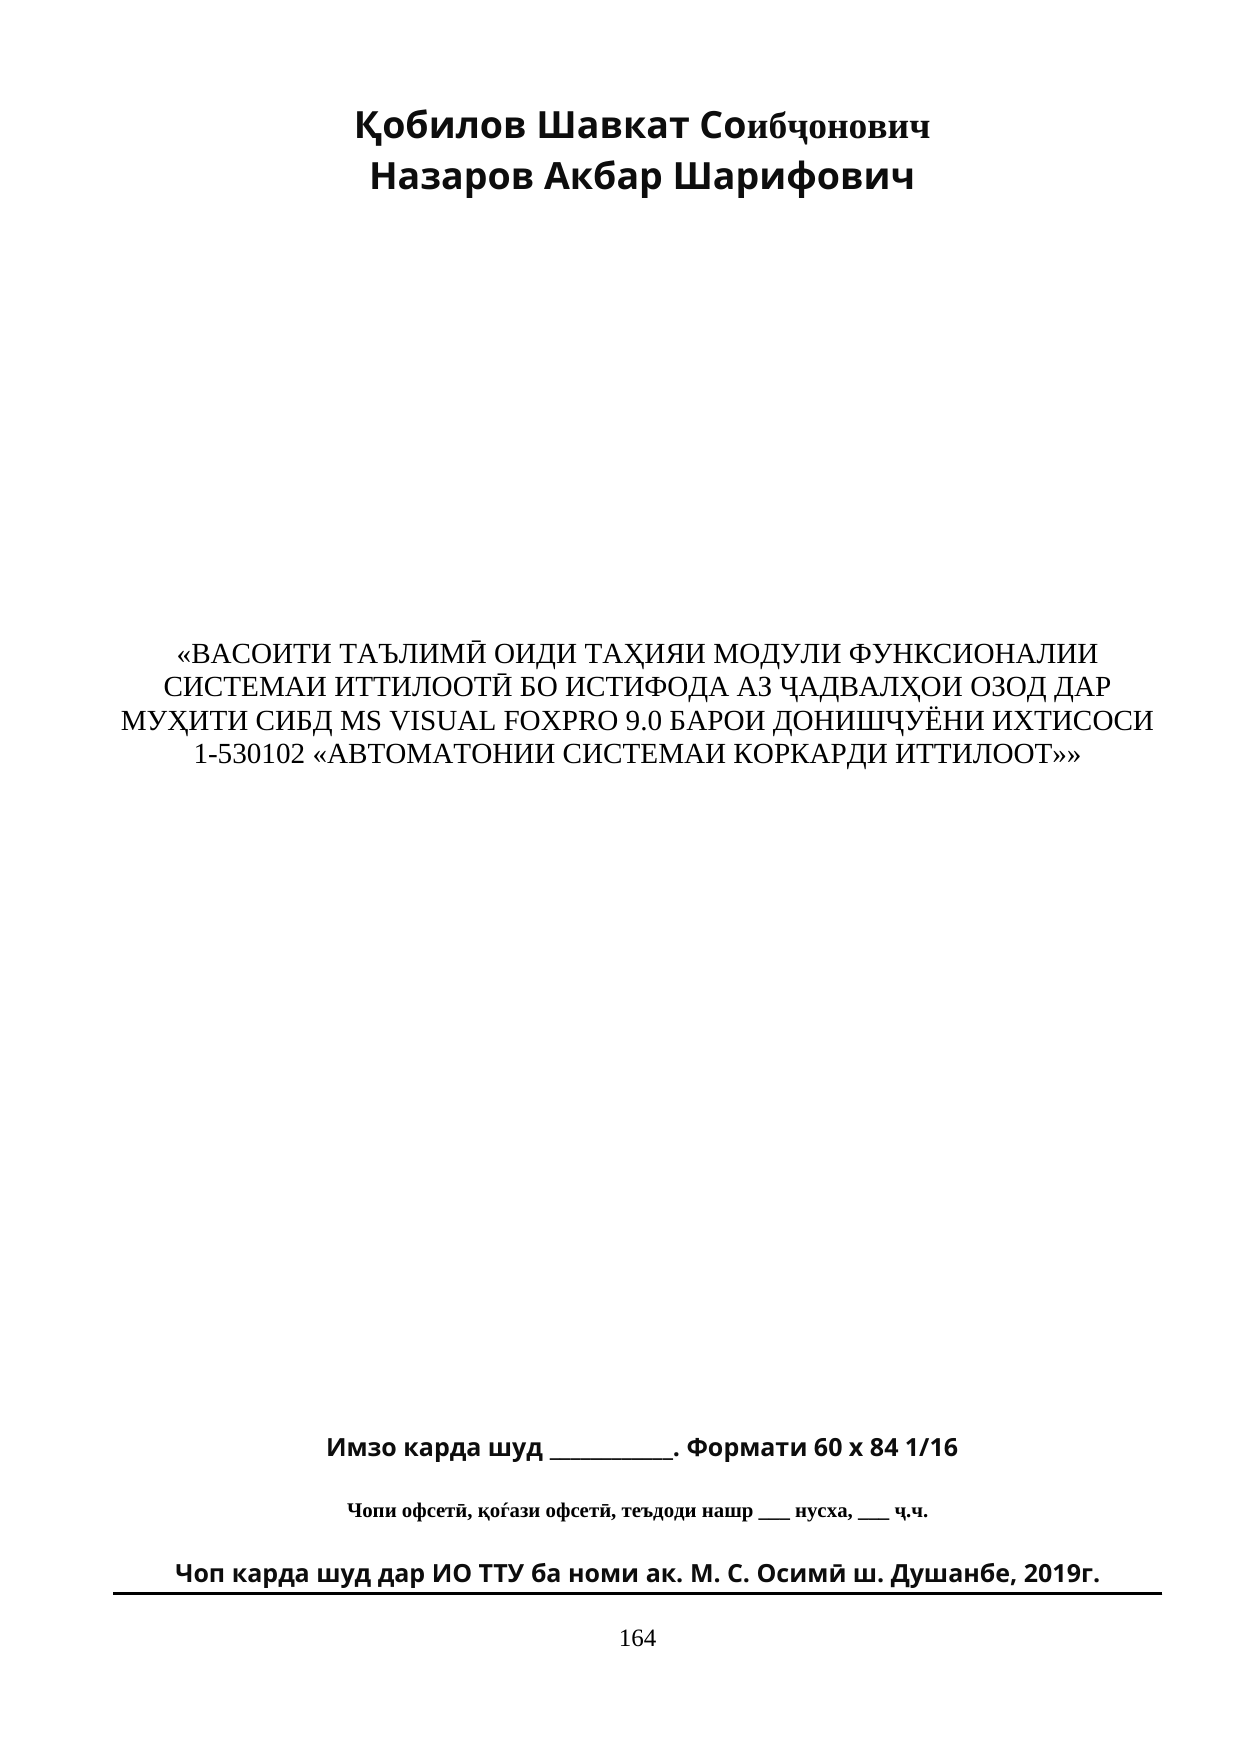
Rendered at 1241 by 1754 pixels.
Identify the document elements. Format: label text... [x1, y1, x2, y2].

text Чоп карда шуд дар ИО ТТУ ба номи ак. М. С. Осимӣ ш. Душанбе, 2019г. [112, 1556, 1162, 1595]
text Қобилов Шавкат Соибҷонович [112, 98, 1171, 149]
text Назаров Акбар Шарифович [112, 149, 1171, 200]
text «ВАСОИТИ ТАЪЛИМӢ ОИДИ ТАҲИЯИ МОДУЛИ ФУНКСИОНАЛИИ СИСТЕМАИ ИТТИЛООТӢ БО ИСТИФОДА АЗ ҶАДВАЛҲОИ ОЗОД ДАР МУҲИТИ СИБД MS VISUAL FOXPRO 9.0 БАРОИ ДОНИШҶУЁНИ ИХТИСОСИ 1-530102 «АВТОМАТОНИИ СИСТЕМАИ КОРКАРДИ ИТТИЛООТ»» [112, 636, 1162, 770]
text Имзо карда шуд ____________. Формати 60 х 84 1/16 [112, 1430, 1171, 1464]
text Чопи офсетӣ, қоѓази офсетӣ, теъдоди нашр ___ нусха, ___ ҷ.ч. [112, 1498, 1162, 1522]
